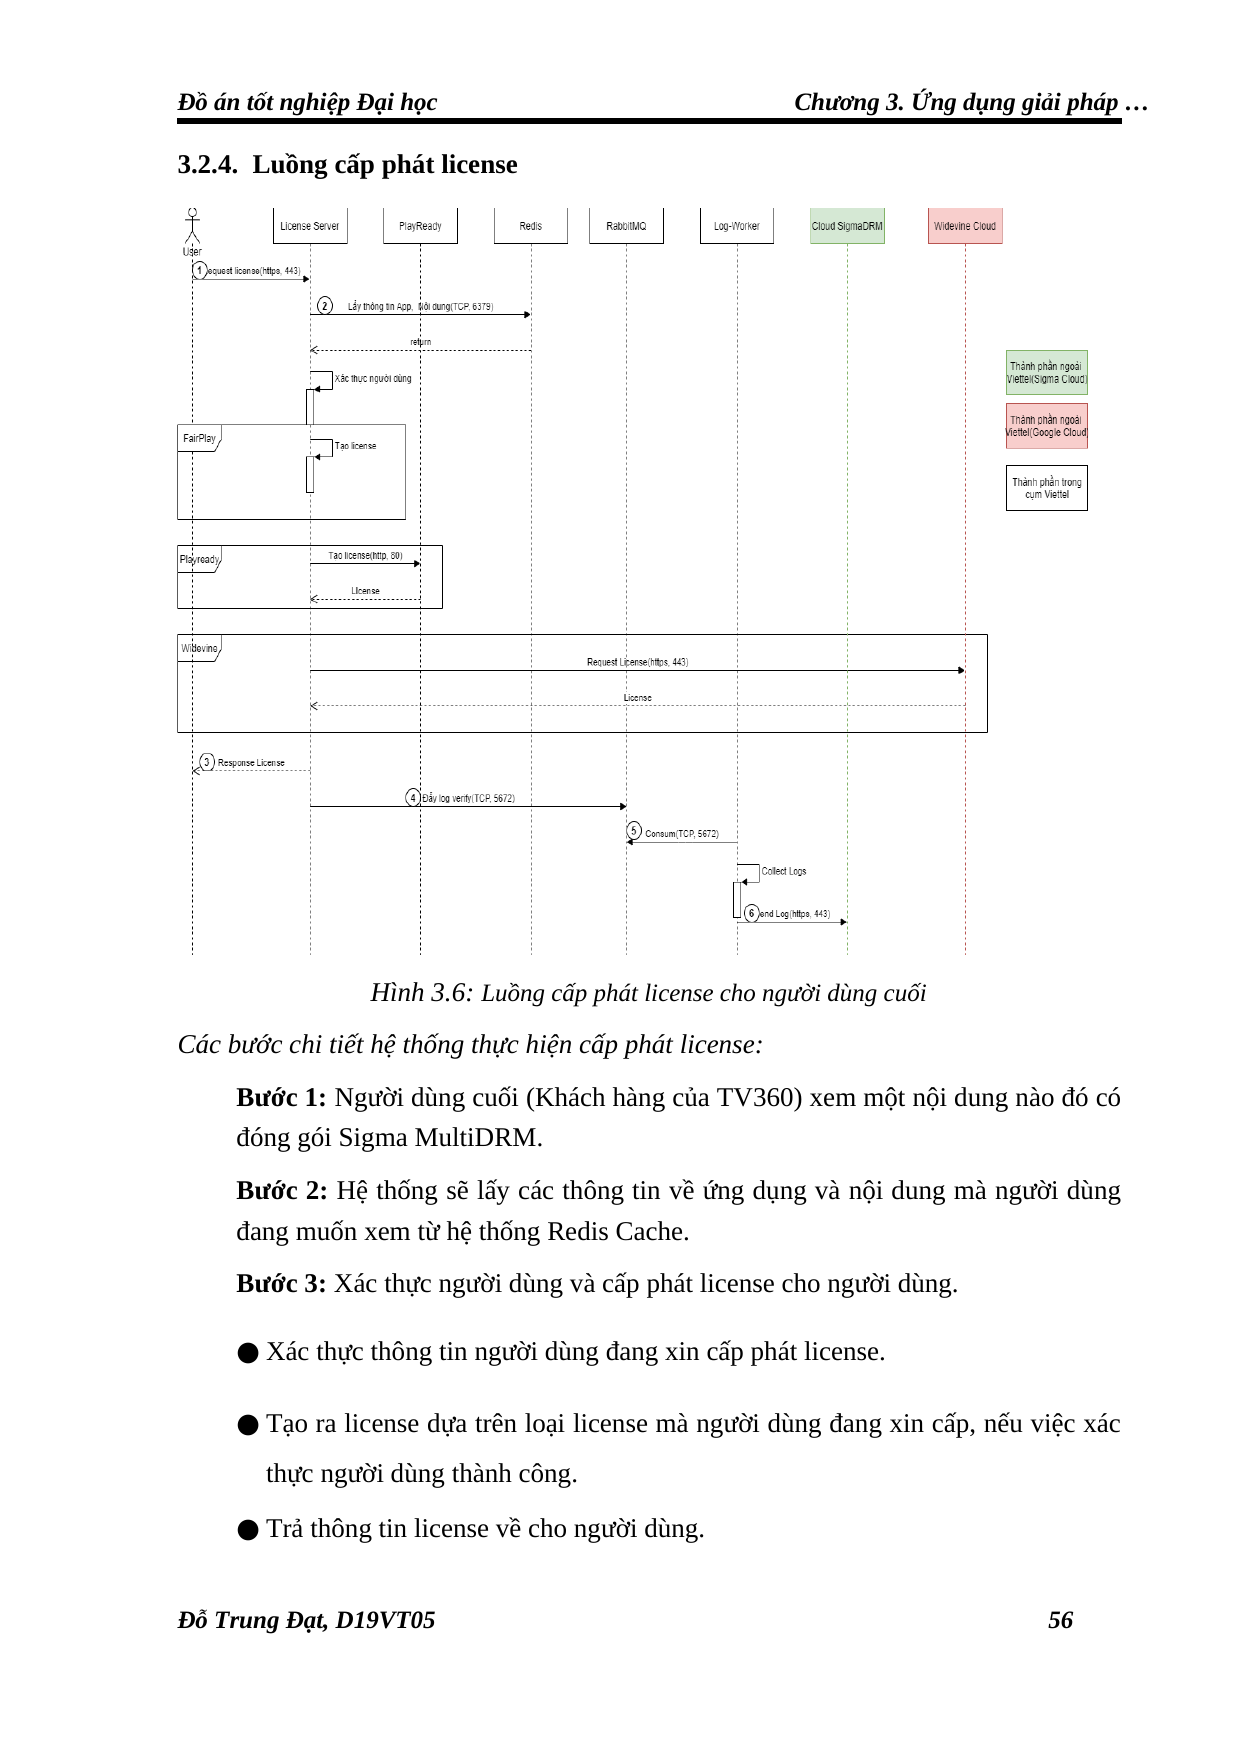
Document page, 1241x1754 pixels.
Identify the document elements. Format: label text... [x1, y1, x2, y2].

text Bước 1: Người dùng cuối (Khách hàng của TV360) xem một nội dung nào đó có đóng gói Sigma MultiDRM. [236, 1081, 1122, 1152]
text Các bước chi tiết hệ thống thực hiện cấp phát license: [177, 1028, 1122, 1059]
subtitle Luồng cấp phát license [177, 148, 1122, 179]
picture [177, 208, 1089, 955]
list Xác thực thông tin người dùng đang xin cấp phát license. [236, 1321, 1122, 1376]
text Hình 3.6: Luồng cấp phát license cho người dùng cuối [177, 976, 1122, 1007]
text Bước 2: Hệ thống sẽ lấy các thông tin về ứng dụng và nội dung mà người dùng đang muốn xem từ hệ thống Redis Cache. [236, 1174, 1122, 1246]
list Tạo ra license dựa trên loại license mà người dùng đang xin cấp, nếu việc xác thực người dùng thành công. [236, 1393, 1122, 1488]
list Trả thông tin license về cho người dùng. [236, 1498, 1122, 1553]
text Bước 3: Xác thực người dùng và cấp phát license cho người dùng. [177, 1268, 1122, 1299]
